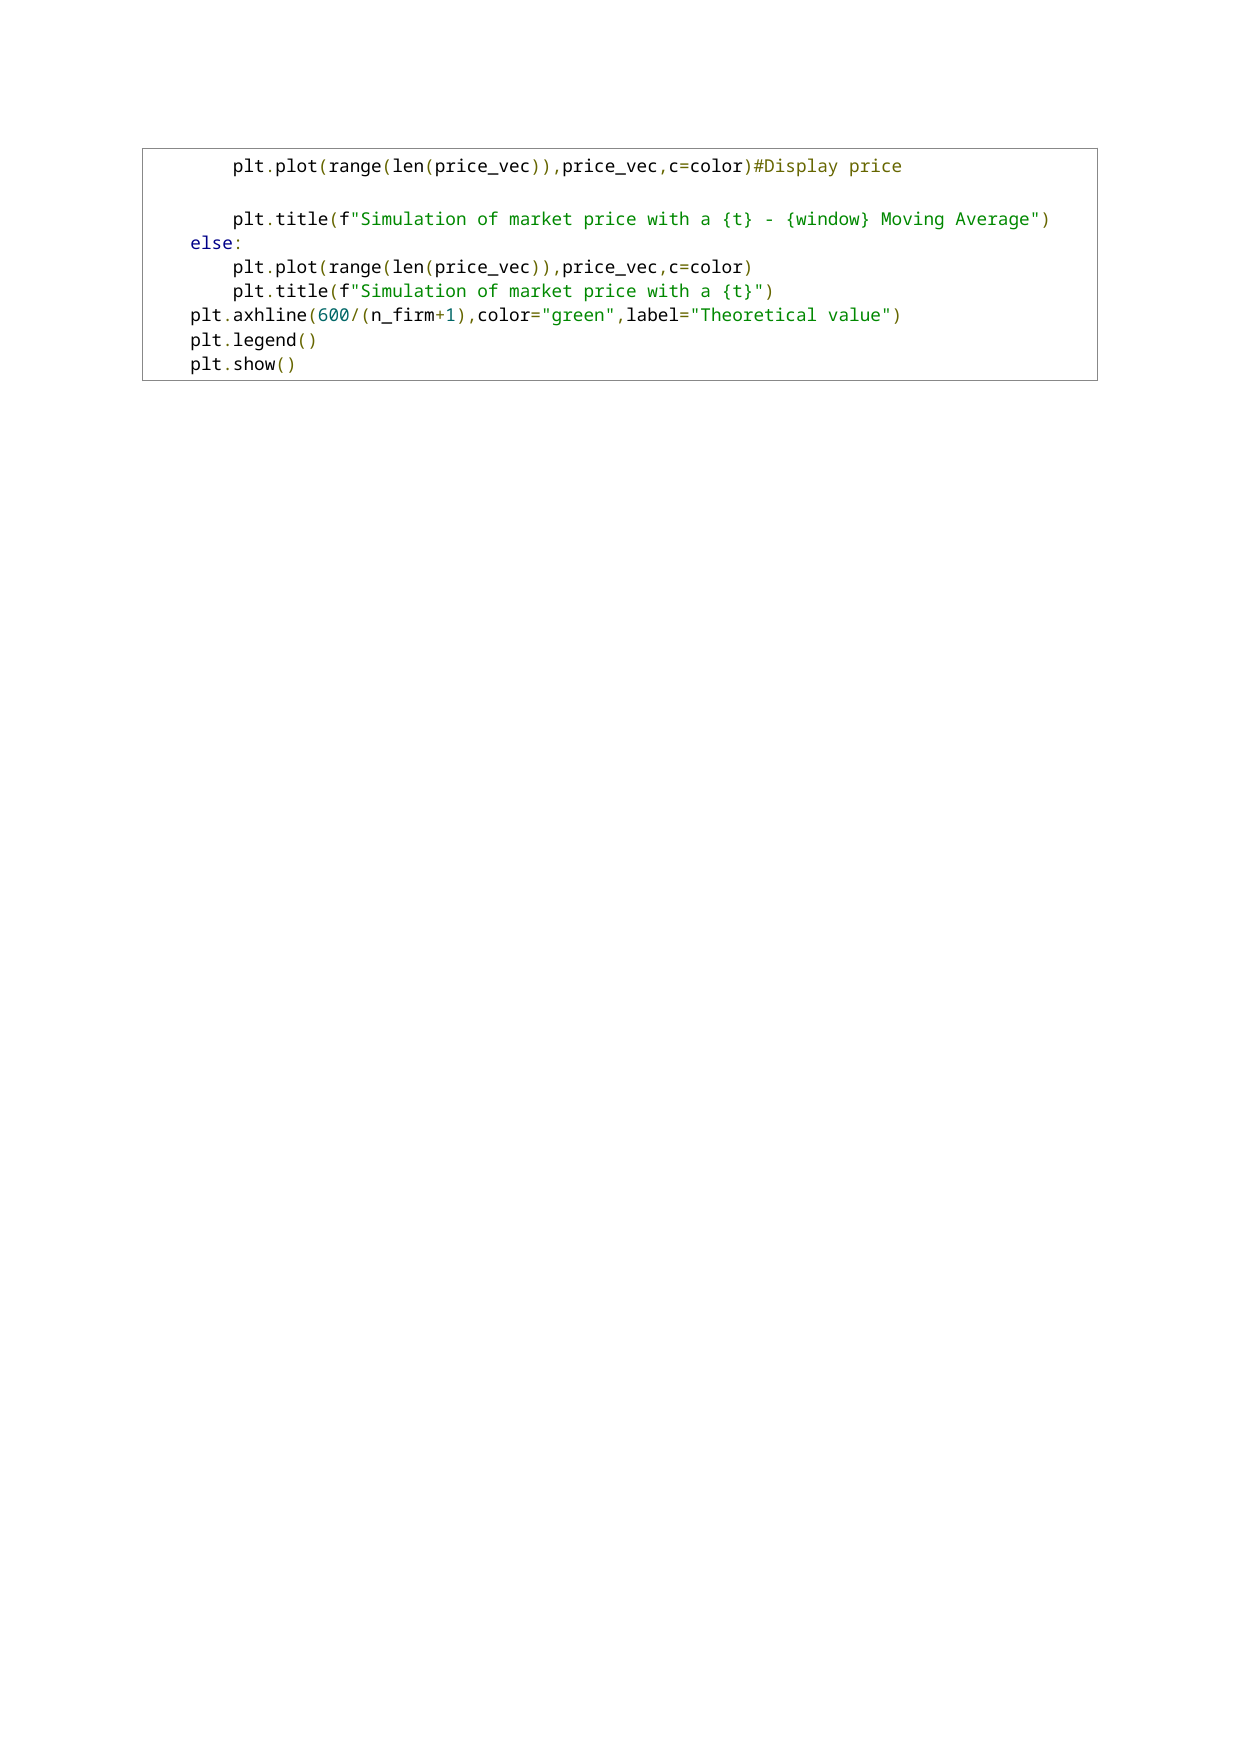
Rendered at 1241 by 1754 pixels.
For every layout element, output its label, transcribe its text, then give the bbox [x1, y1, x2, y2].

text plt.plot(range(len(price_vec)),price_vec,c=color)#Display price [143, 149, 1097, 177]
text plt.show() [143, 346, 1097, 380]
text plt.plot(range(len(price_vec)),price_vec,c=color) [148, 254, 1093, 279]
text plt.title(f"Simulation of market price with a {t}") [148, 279, 1093, 303]
text plt.title(f"Simulation of market price with a {t} - {window} Moving Average") [148, 206, 1093, 230]
text plt.axhline(600/(n_firm+1),color="green",label="Theoretical value") [148, 303, 1093, 327]
text else: [148, 230, 1093, 254]
text plt.legend() [148, 327, 1093, 346]
